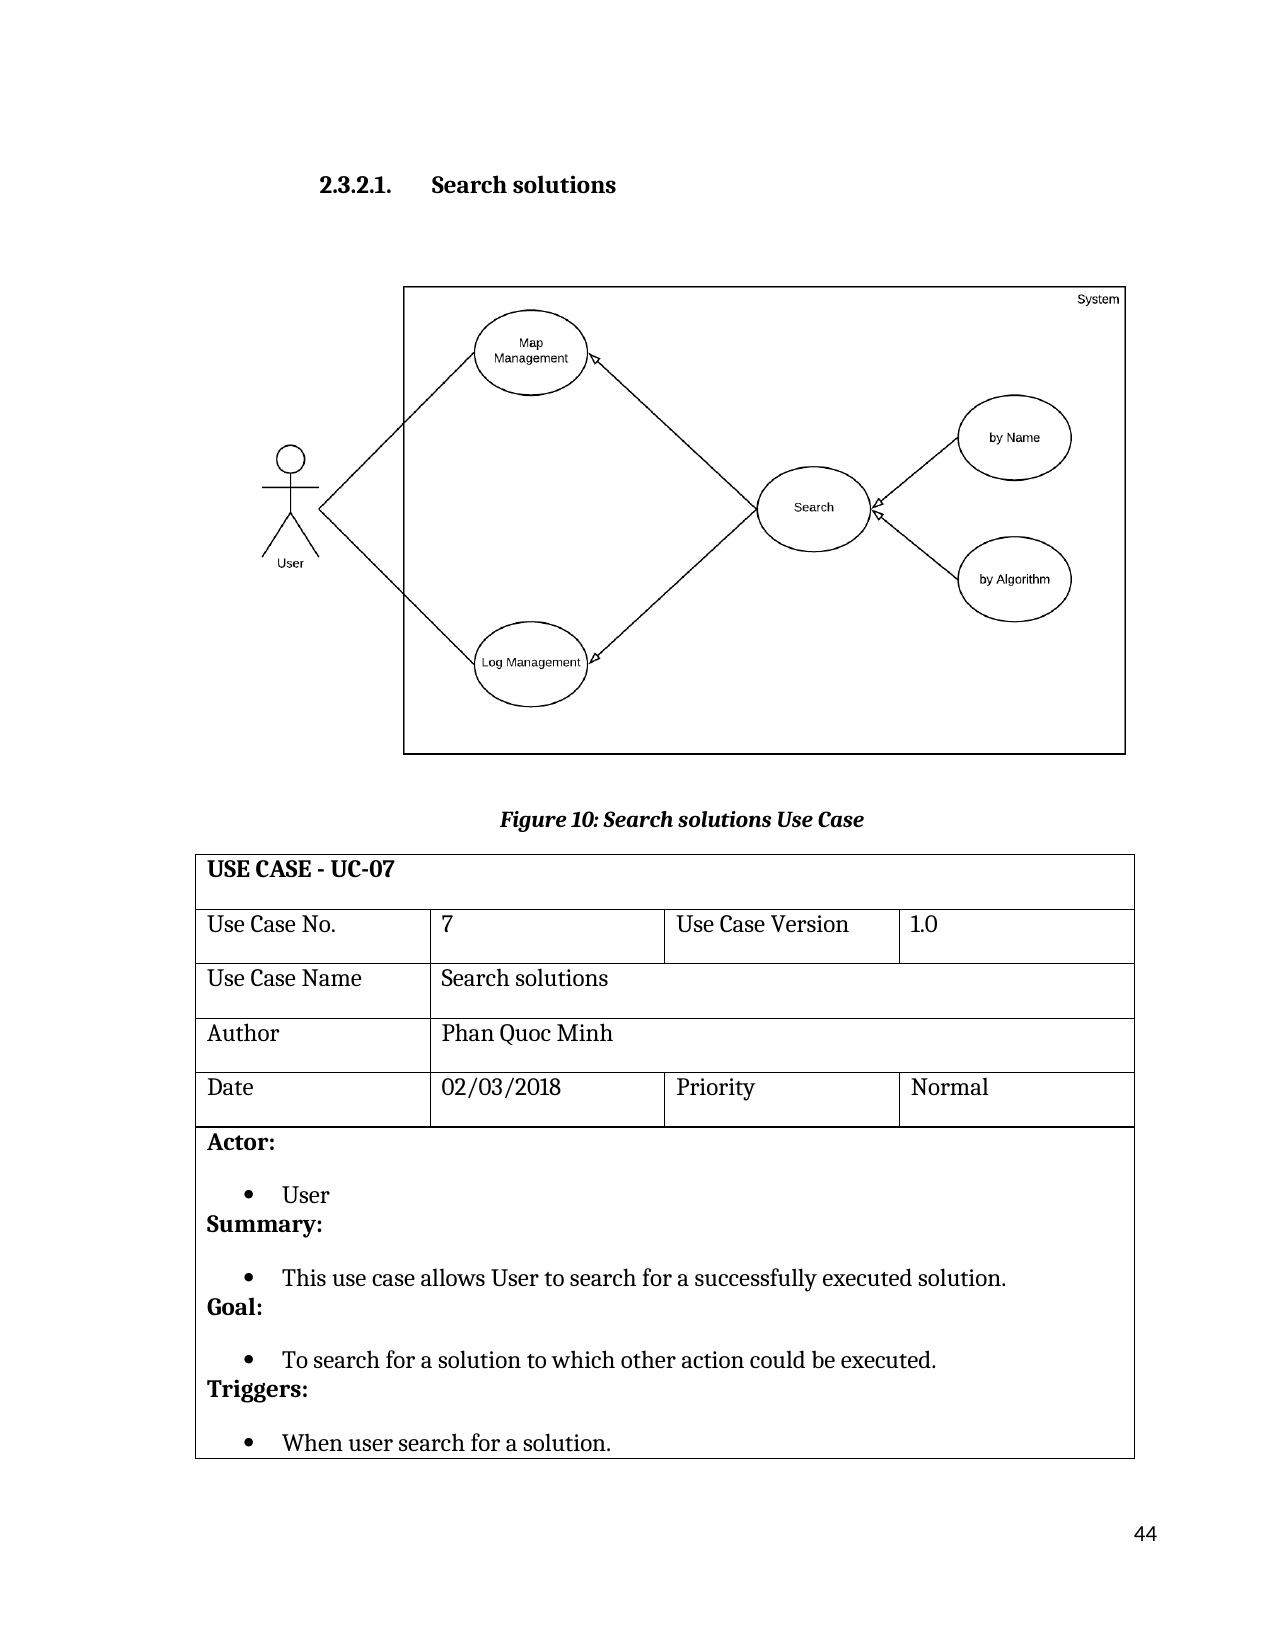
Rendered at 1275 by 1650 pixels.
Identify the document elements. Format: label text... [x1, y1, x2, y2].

table_cell 7 [431, 910, 664, 963]
table_cell Priority [665, 1073, 899, 1126]
table_cell Date [196, 1073, 430, 1126]
table_cell 1.0 [900, 910, 1134, 963]
table_cell 02/03/2018 [431, 1073, 664, 1126]
table_cell Phan Quoc Minh [431, 1019, 1134, 1072]
subtitle Search solutions [319, 171, 1157, 199]
table_cell Author [196, 1019, 430, 1072]
table_cell Use Case Name [196, 964, 430, 1017]
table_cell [196, 1128, 1134, 1458]
table_cell Use Case Version [665, 910, 899, 963]
table_cell Use Case No. [196, 910, 430, 963]
picture [177, 258, 1153, 782]
table_cell Search solutions [431, 964, 1134, 1017]
table_cell Normal [900, 1073, 1134, 1126]
table_header USE CASE - UC-07 [196, 855, 1134, 908]
